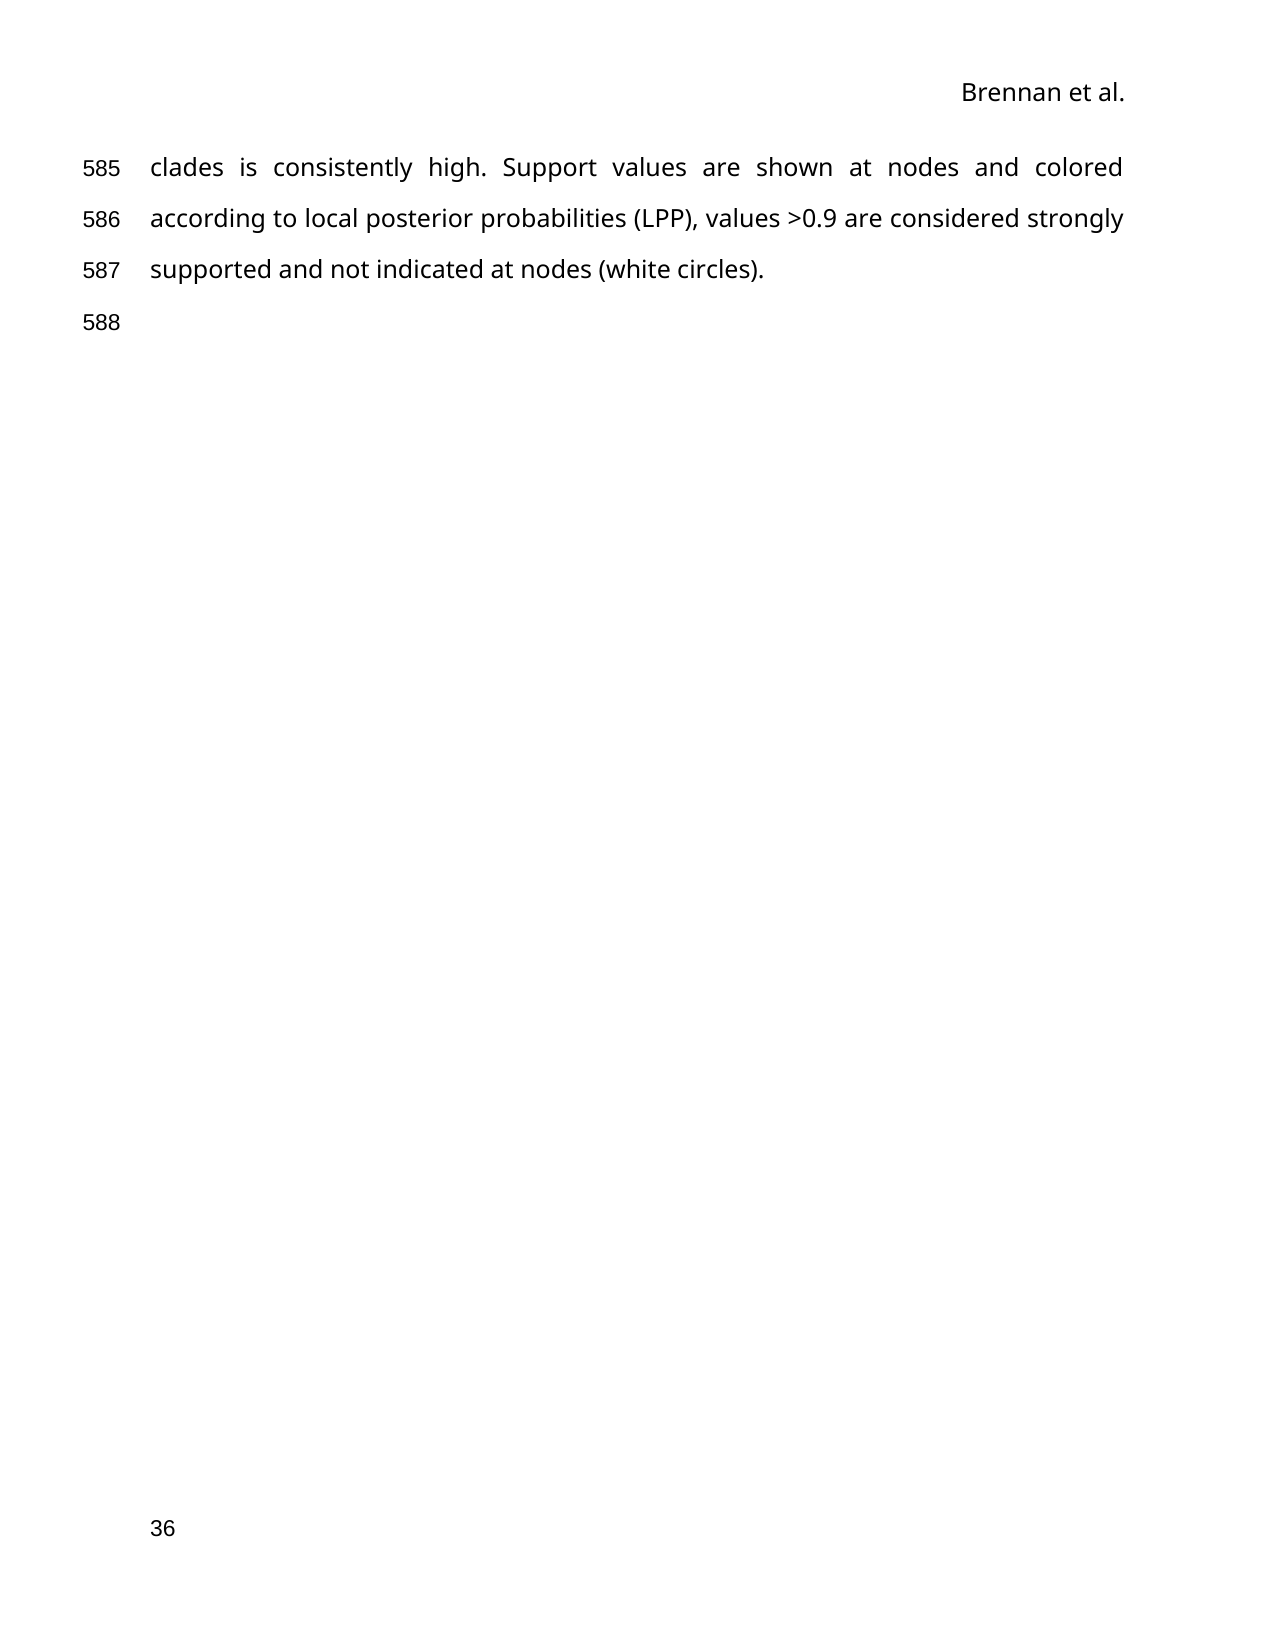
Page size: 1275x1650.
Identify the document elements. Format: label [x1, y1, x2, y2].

text [150, 150, 1125, 286]
